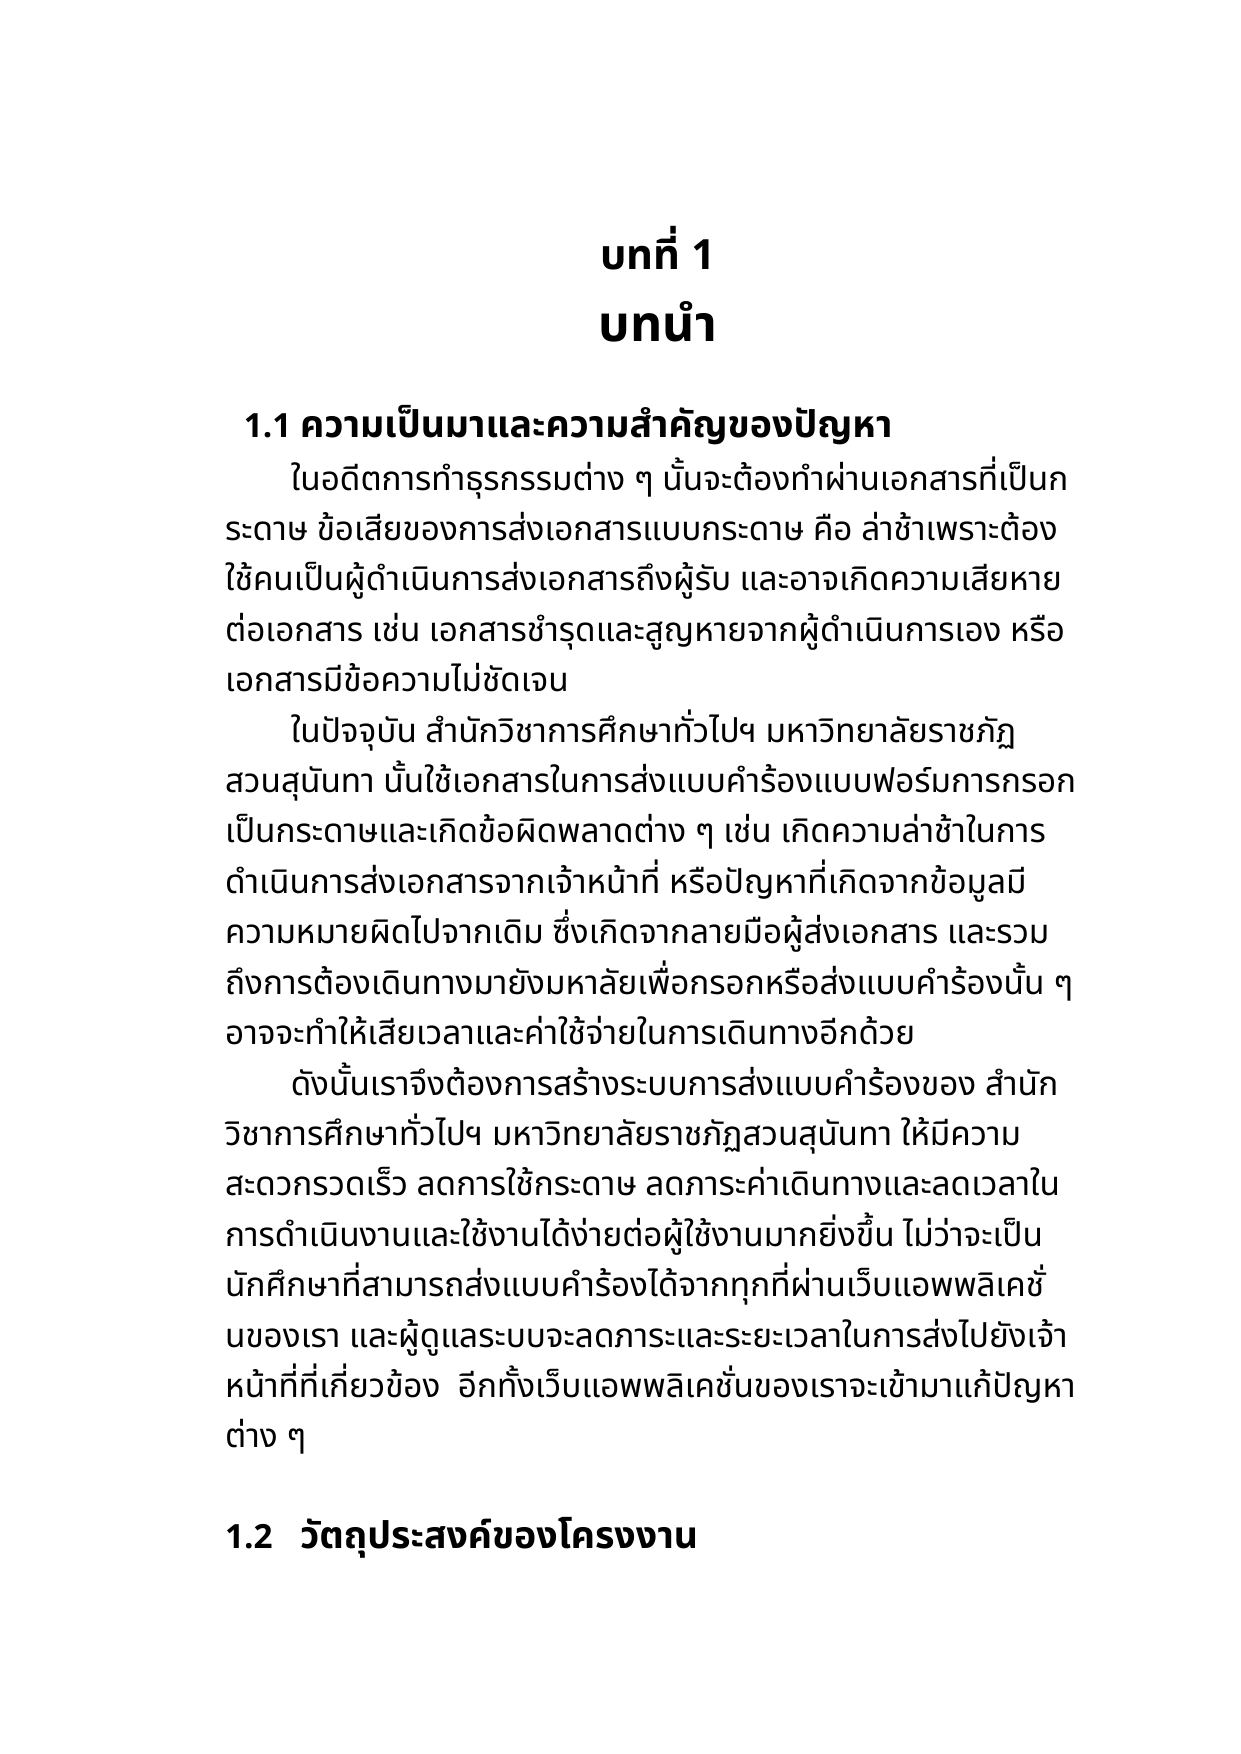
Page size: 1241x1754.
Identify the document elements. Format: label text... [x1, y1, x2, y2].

text บทที่ 1 [225, 225, 1090, 288]
text ในอดีตการทำธุรกรรมต่าง ๆ นั้นจะต้องทำผ่านเอกสารที่เป็นกระดาษ ข้อเสียของการส่งเอกสารแบบกระดาษ คือ ล่าช้าเพราะต้องใช้คนเป็นผู้ดำเนินการส่งเอกสารถึงผู้รับ และอาจเกิดความเสียหายต่อเอกสาร เช่น เอกสารชำรุดและสูญหายจากผู้ดำเนินการเอง หรือเอกสารมีข้อความไม่ชัดเจน [225, 454, 1081, 707]
list วัตถุประสงค์ของโครงงาน [225, 1508, 1063, 1565]
list ความเป็นมาและความสำคัญของปัญหา [244, 398, 1090, 454]
text บทนำ [225, 288, 1090, 364]
text ดังนั้นเราจึงต้องการสร้างระบบการส่งแบบคำร้องของ สำนักวิชาการศึกษาทั่วไปฯ มหาวิทยาลัยราชภัฏสวนสุนันทา ให้มีความสะดวกรวดเร็ว ลดการใช้กระดาษ ลดภาระค่าเดินทางและลดเวลาในการดำเนินงานและใช้งานได้ง่ายต่อผู้ใช้งานมากยิ่งขึ้น ไม่ว่าจะเป็นนักศึกษาที่สามารถส่งแบบคำร้องได้จากทุกที่ผ่านเว็บแอพพลิเคชั่นของเรา และผู้ดูแลระบบจะลดภาระและระยะเวลาในการส่งไปยังเจ้าหน้าที่ที่เกี่ยวข้อง อีกทั้งเว็บแอพพลิเคชั่นของเราจะเข้ามาแก้ปัญหาต่าง ๆ [225, 1059, 1081, 1463]
text ในปัจจุบัน สำนักวิชาการศึกษาทั่วไปฯ มหาวิทยาลัยราชภัฏสวนสุนันทา นั้นใช้เอกสารในการส่งแบบคำร้องแบบฟอร์มการกรอกเป็นกระดาษและเกิดข้อผิดพลาดต่าง ๆ เช่น เกิดความล่าช้าในการดำเนินการส่งเอกสารจากเจ้าหน้าที่ หรือปัญหาที่เกิดจากข้อมูลมีความหมายผิดไปจากเดิม ซึ่งเกิดจากลายมือผู้ส่งเอกสาร และรวมถึงการต้องเดินทางมายังมหาลัยเพื่อกรอกหรือส่งแบบคำร้องนั้น ๆ อาจจะทำให้เสียเวลาและค่าใช้จ่ายในการเดินทางอีกด้วย [225, 707, 1081, 1059]
